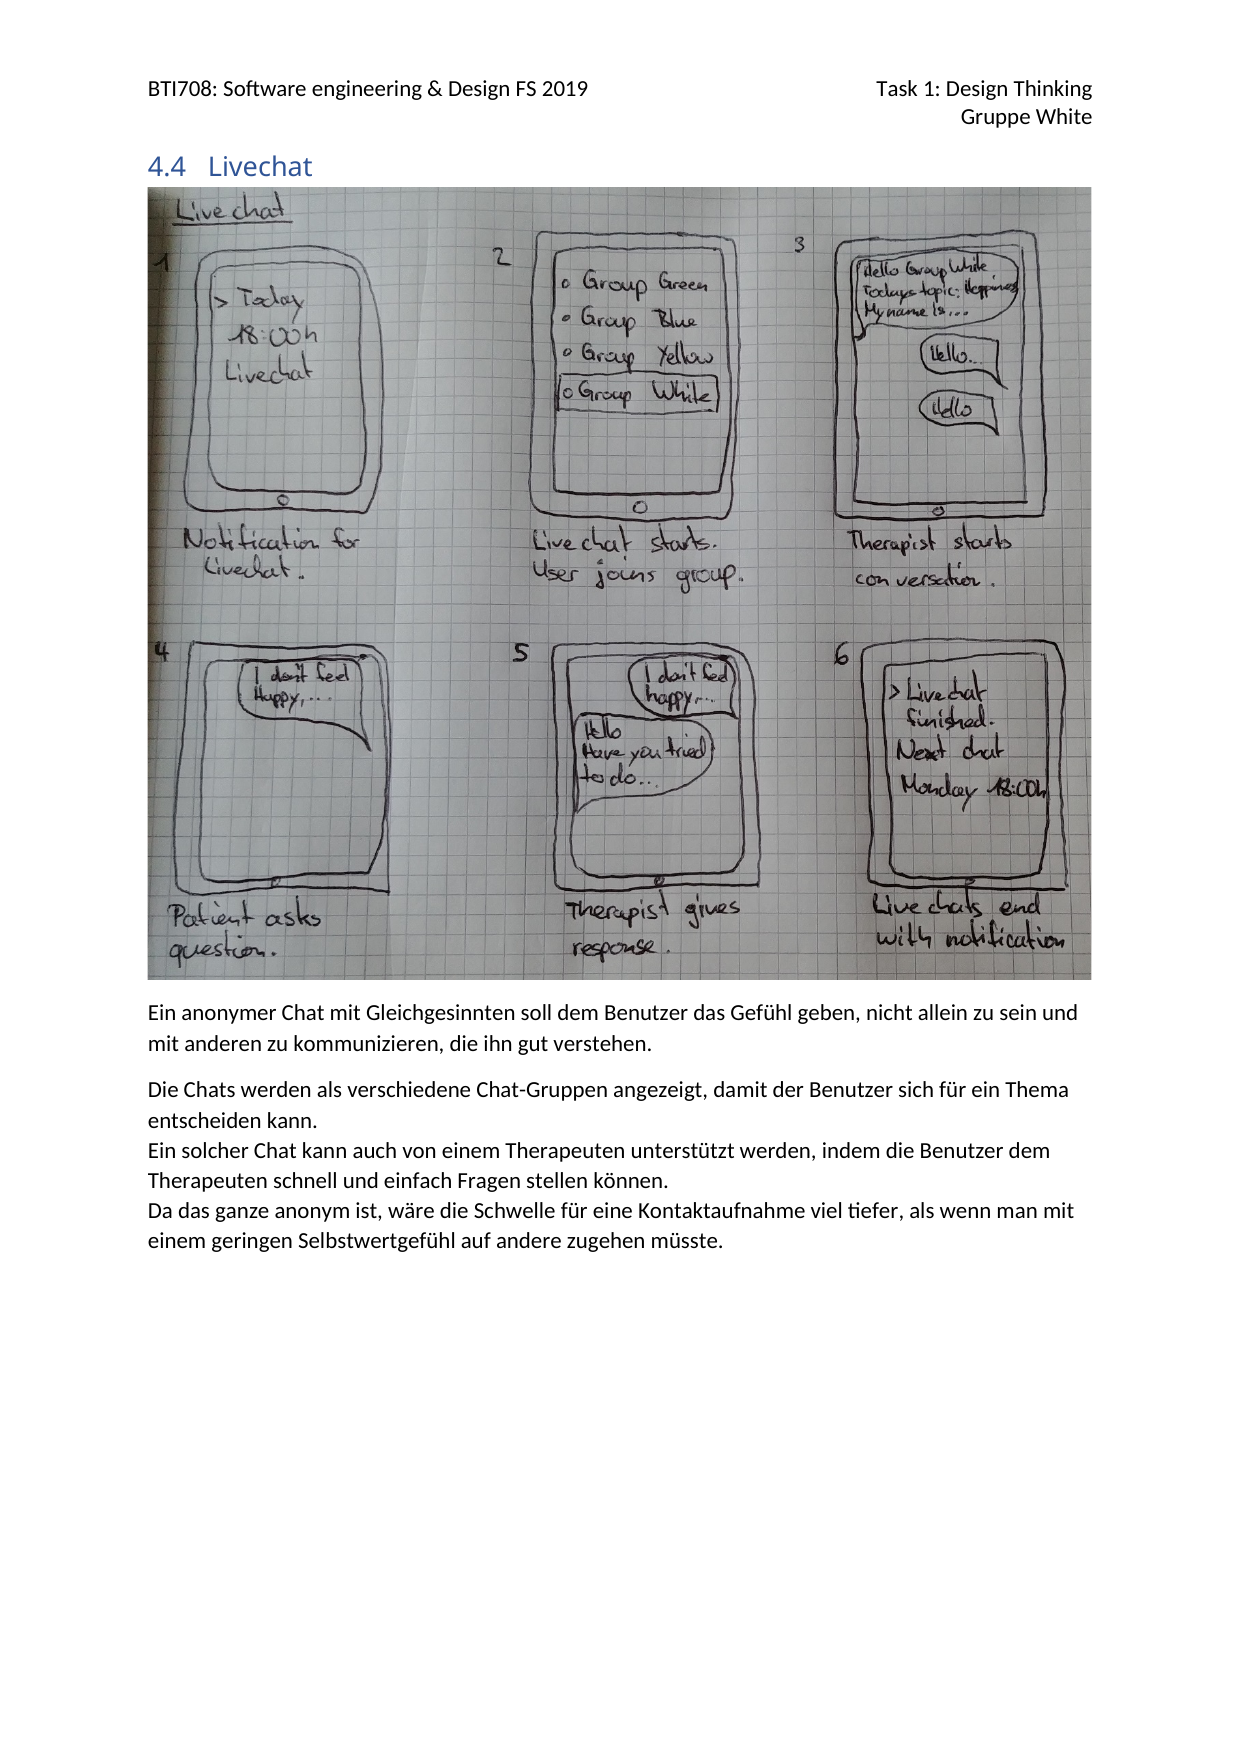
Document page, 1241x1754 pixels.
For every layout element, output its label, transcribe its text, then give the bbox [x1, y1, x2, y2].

subtitle Livechat [148, 148, 1093, 184]
picture [147, 187, 1092, 980]
text Die Chats werden als verschiedene Chat-Gruppen angezeigt, damit der Benutzer sich für ein Thema entscheiden kann. Ein solcher Chat kann auch von einem Therapeuten unterstützt werden, indem die Benutzer dem Therapeuten schnell und einfach Fragen stellen können. Da das ganze anonym ist, wäre die Schwelle für eine Kontaktaufnahme viel tiefer, als wenn man mit einem geringen Selbstwertgefühl auf andere zugehen müsste. [148, 1076, 1093, 1254]
text Ein anonymer Chat mit Gleichgesinnten soll dem Benutzer das Gefühl geben, nicht allein zu sein und mit anderen zu kommunizieren, die ihn gut verstehen. [148, 998, 1093, 1057]
